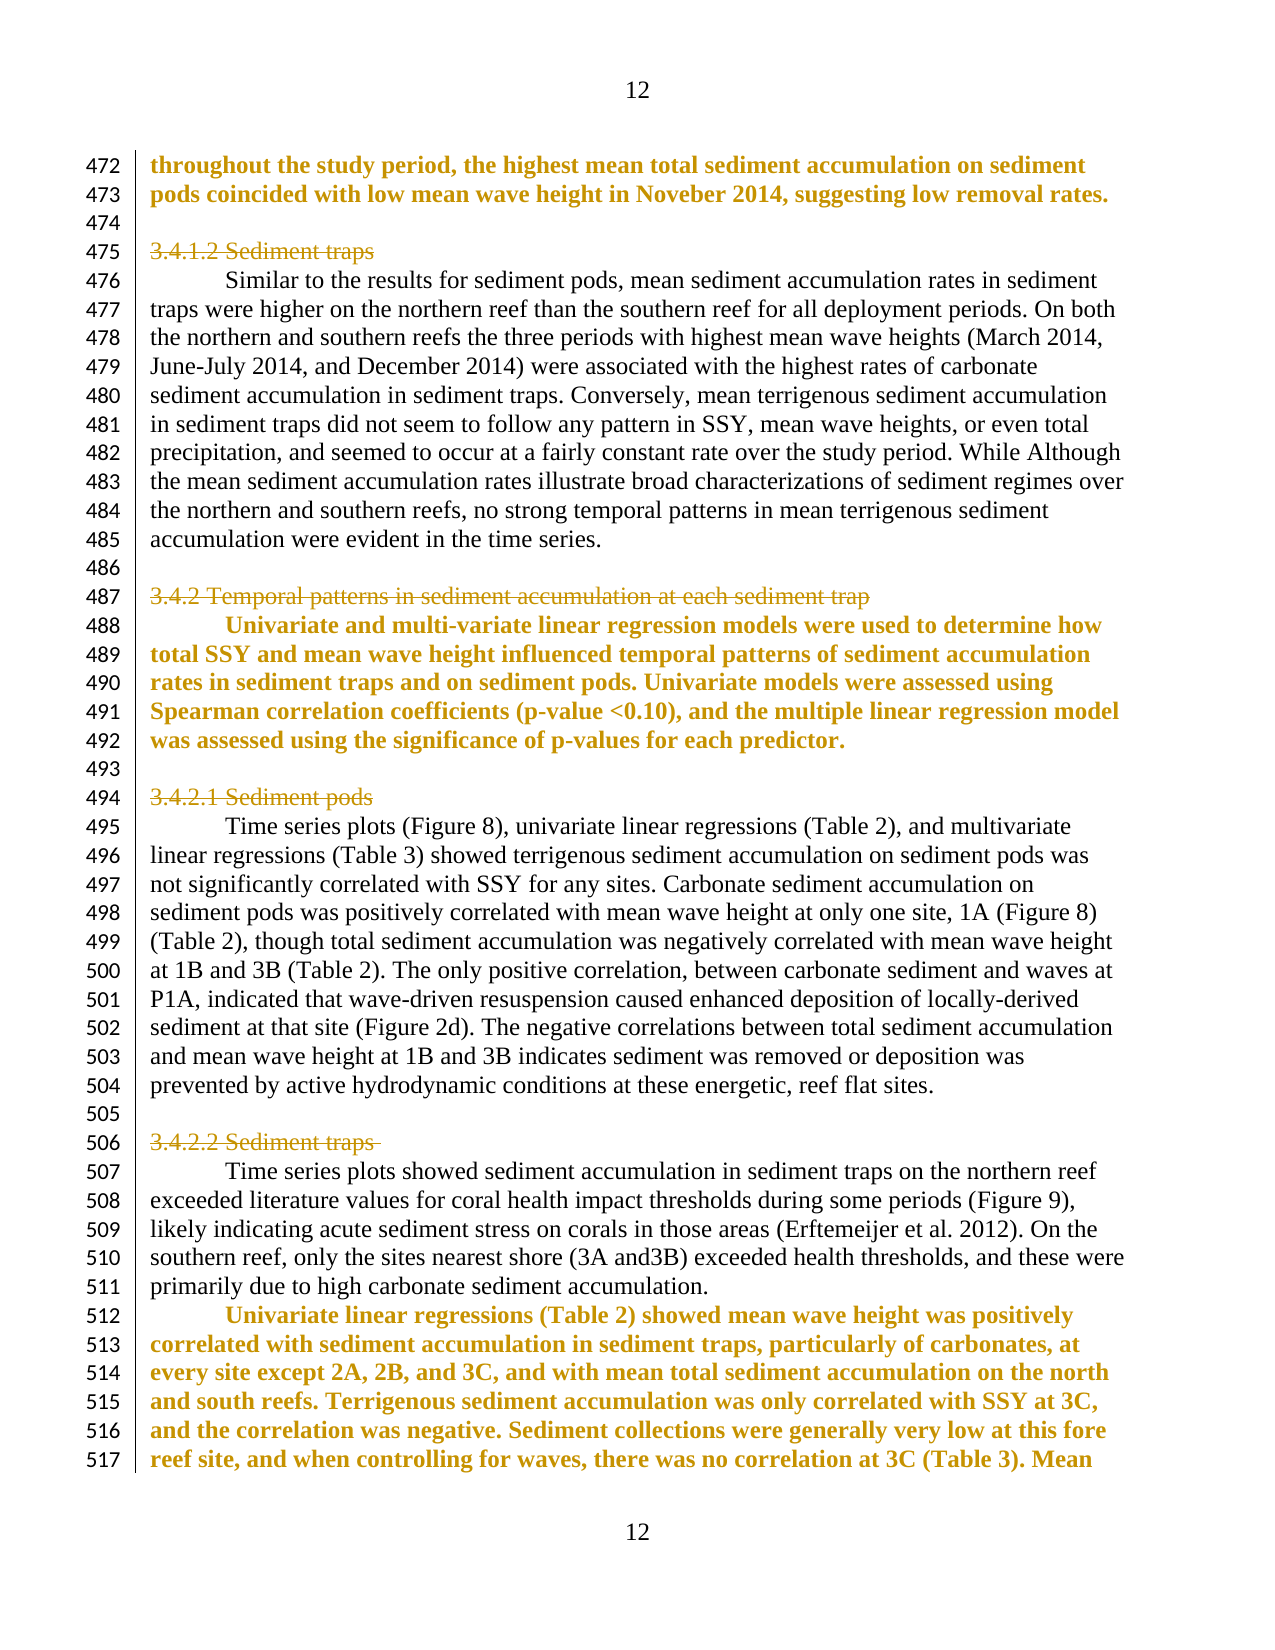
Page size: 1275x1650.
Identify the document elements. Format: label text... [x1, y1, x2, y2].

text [150, 150, 1125, 207]
text Time series plots showed sediment accumulation in sediment traps on the northern reef exceeded literature values for coral health impact thresholds during some periods (Figure 9), indicating acute sediment stress on corals in those areas (Erftemeijer et al. 2012). On the southern reef, only the sites nearest shore (3A and3B) exceeded health thresholds, and these were primarily due to high carbonate sediment accumulation. [150, 1156, 1125, 1300]
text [150, 1300, 1125, 1472]
text Univariate and multi-variate linear regression models were used to determine how total SSY and mean wave height influenced temporal patterns of sediment accumulation rates in sediment traps and on sediment pods. Univariate models were assessed using Spearman correlation coefficients (p-value <0.10), and the multiple linear regression model was assessed using the significance of p-values for each predictor. [150, 610, 1125, 754]
text Similar to the results for sediment pods, mean sediment accumulation rates in sediment traps were higher on the northern reef than the southern reef for all deployment periods. On both the northern and southern reefs the three periods with highest mean wave heights (March 2014, June-July 2014, and December 2014) were associated with the highest rates of carbonate sediment accumulation in sediment traps. Conversely, mean terrigenous sediment accumulation in sediment traps did not seem to follow any pattern in SSY, mean wave heights, or even total precipitation, and seemed to occur at a fairly constant rate over the study period. the mean sediment accumulation rates illustrate broad characterizations of sediment regimes over the northern and southern reefs, no strong temporal patterns in mean terrigenous sediment accumulation were evident in the time series. [150, 265, 1125, 552]
text Time series plots (Figure 8), univariate linear regressions (Table 2), and multivariate linear regressions (Table 3) showed terrigenous sediment accumulation on sediment pods was not significantly correlated with SSY for any sites. Carbonate sediment accumulation on sediment pods was positively correlated with mean wave height at only one site, 1A (Figure 8) (Table 2), though total sediment accumulation was negatively correlated with mean wave height at 1B and 3B (Table 2). The only positive correlation, between carbonate sediment and waves at P1A, indicated that wave-driven resuspension caused enhanced deposition of locally-derived sediment at that site (Figure 2d). The negative correlations between total sediment accumulation and mean wave height at 1B and 3B indicates sediment was removed or deposition was prevented by active hydrodynamic conditions at these energetic, reef flat sites. [150, 811, 1125, 1099]
